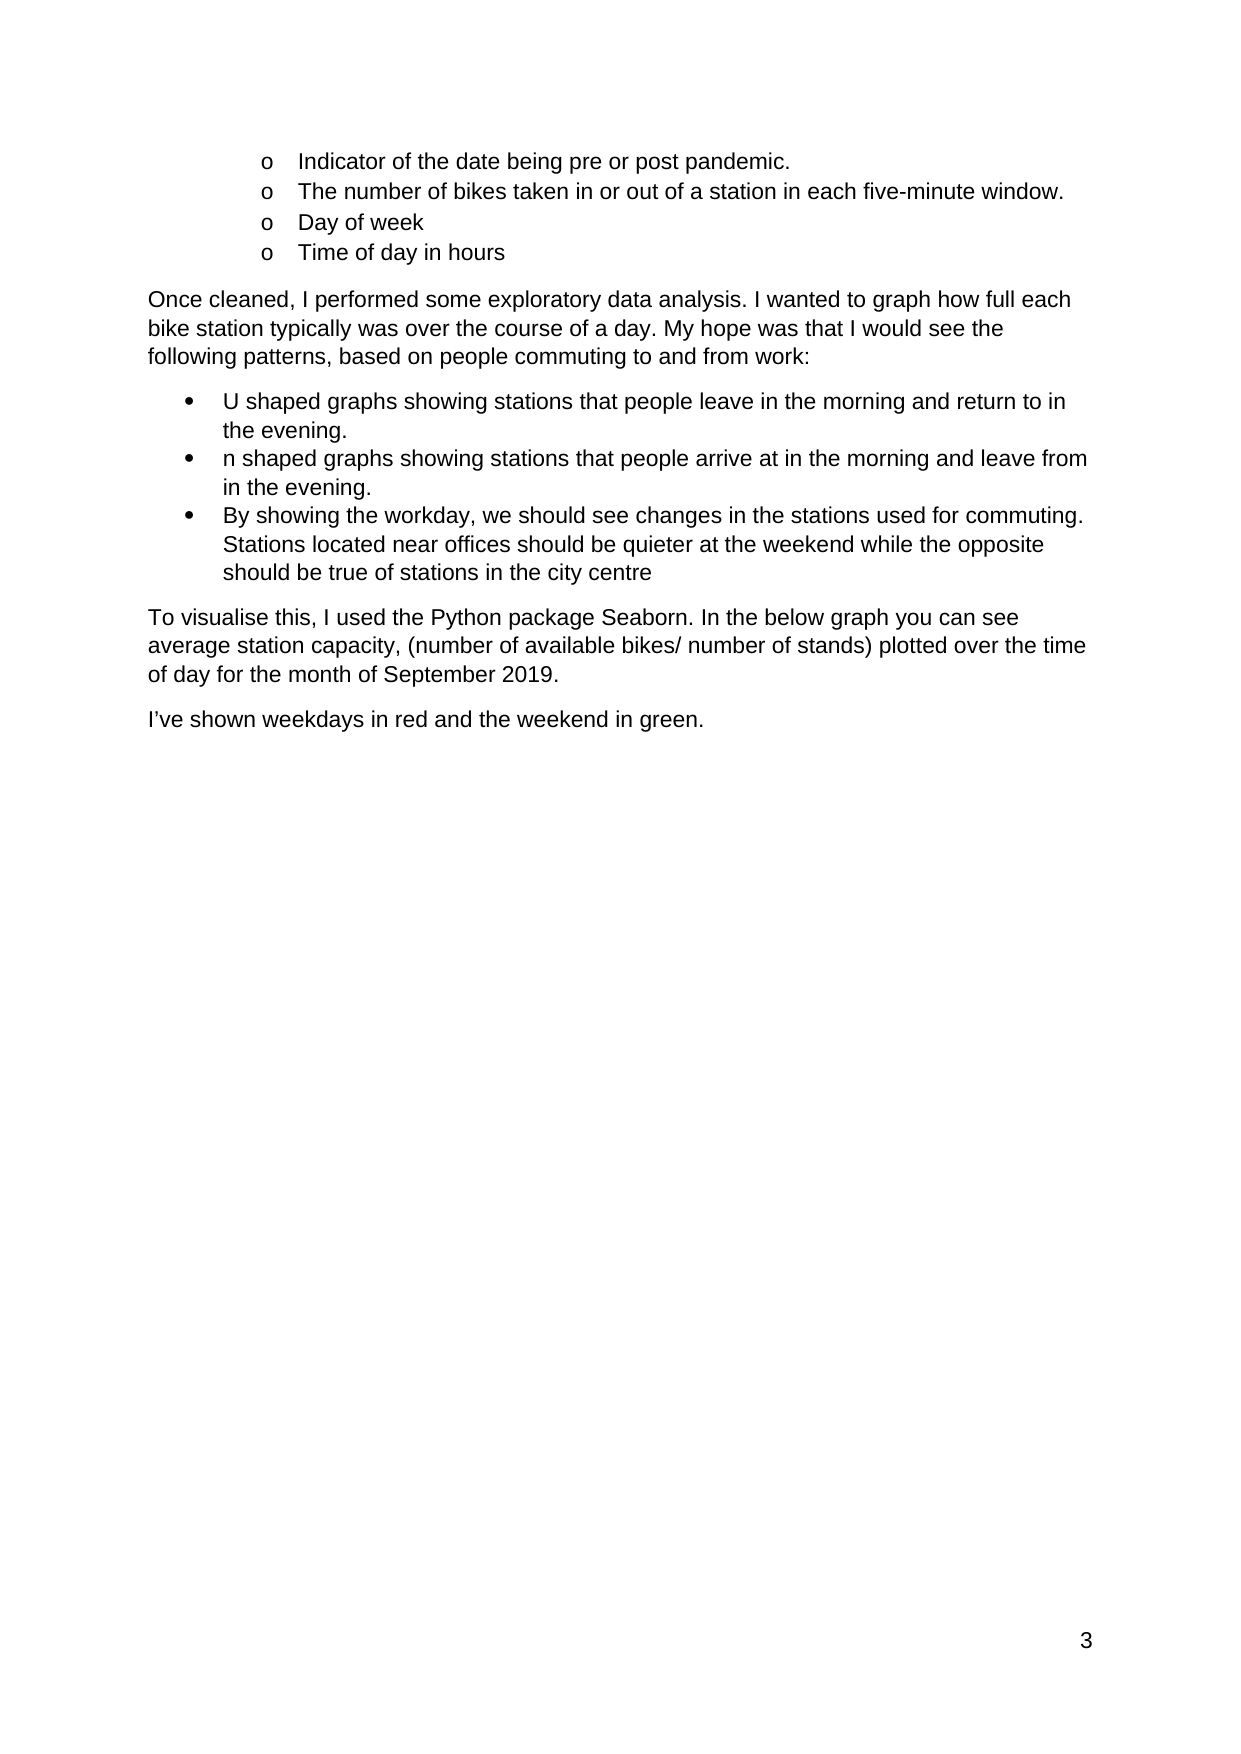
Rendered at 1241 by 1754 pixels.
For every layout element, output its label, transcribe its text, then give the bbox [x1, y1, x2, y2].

text Once cleaned, I performed some exploratory data analysis. I wanted to graph how full each bike station typically was over the course of a day. My hope was that I would see the following patterns, based on people commuting to and from work: [148, 286, 1093, 369]
list Indicator of the date being pre or post pandemic. [260, 148, 1093, 176]
list By showing the workday, we should see changes in the stations used for commuting. Stations located near offices should be quieter at the weekend while the opposite should be true of stations in the city centre [185, 502, 1093, 585]
list U shaped graphs showing stations that people leave in the morning and return to in the evening. [185, 388, 1093, 443]
list The number of bikes taken in or out of a station in each five-minute window. [260, 178, 1093, 206]
text I’ve shown weekdays in red and the weekend in green. [148, 706, 1093, 732]
list Time of day in hours [260, 239, 1093, 267]
text To visualise this, I used the Python package Seaborn. In the below graph you can see average station capacity, (number of available bikes/ number of stands) plotted over the time of day for the month of September 2019. [148, 604, 1093, 687]
list n shaped graphs showing stations that people arrive at in the morning and leave from in the evening. [185, 445, 1093, 500]
list Day of week [260, 209, 1093, 237]
